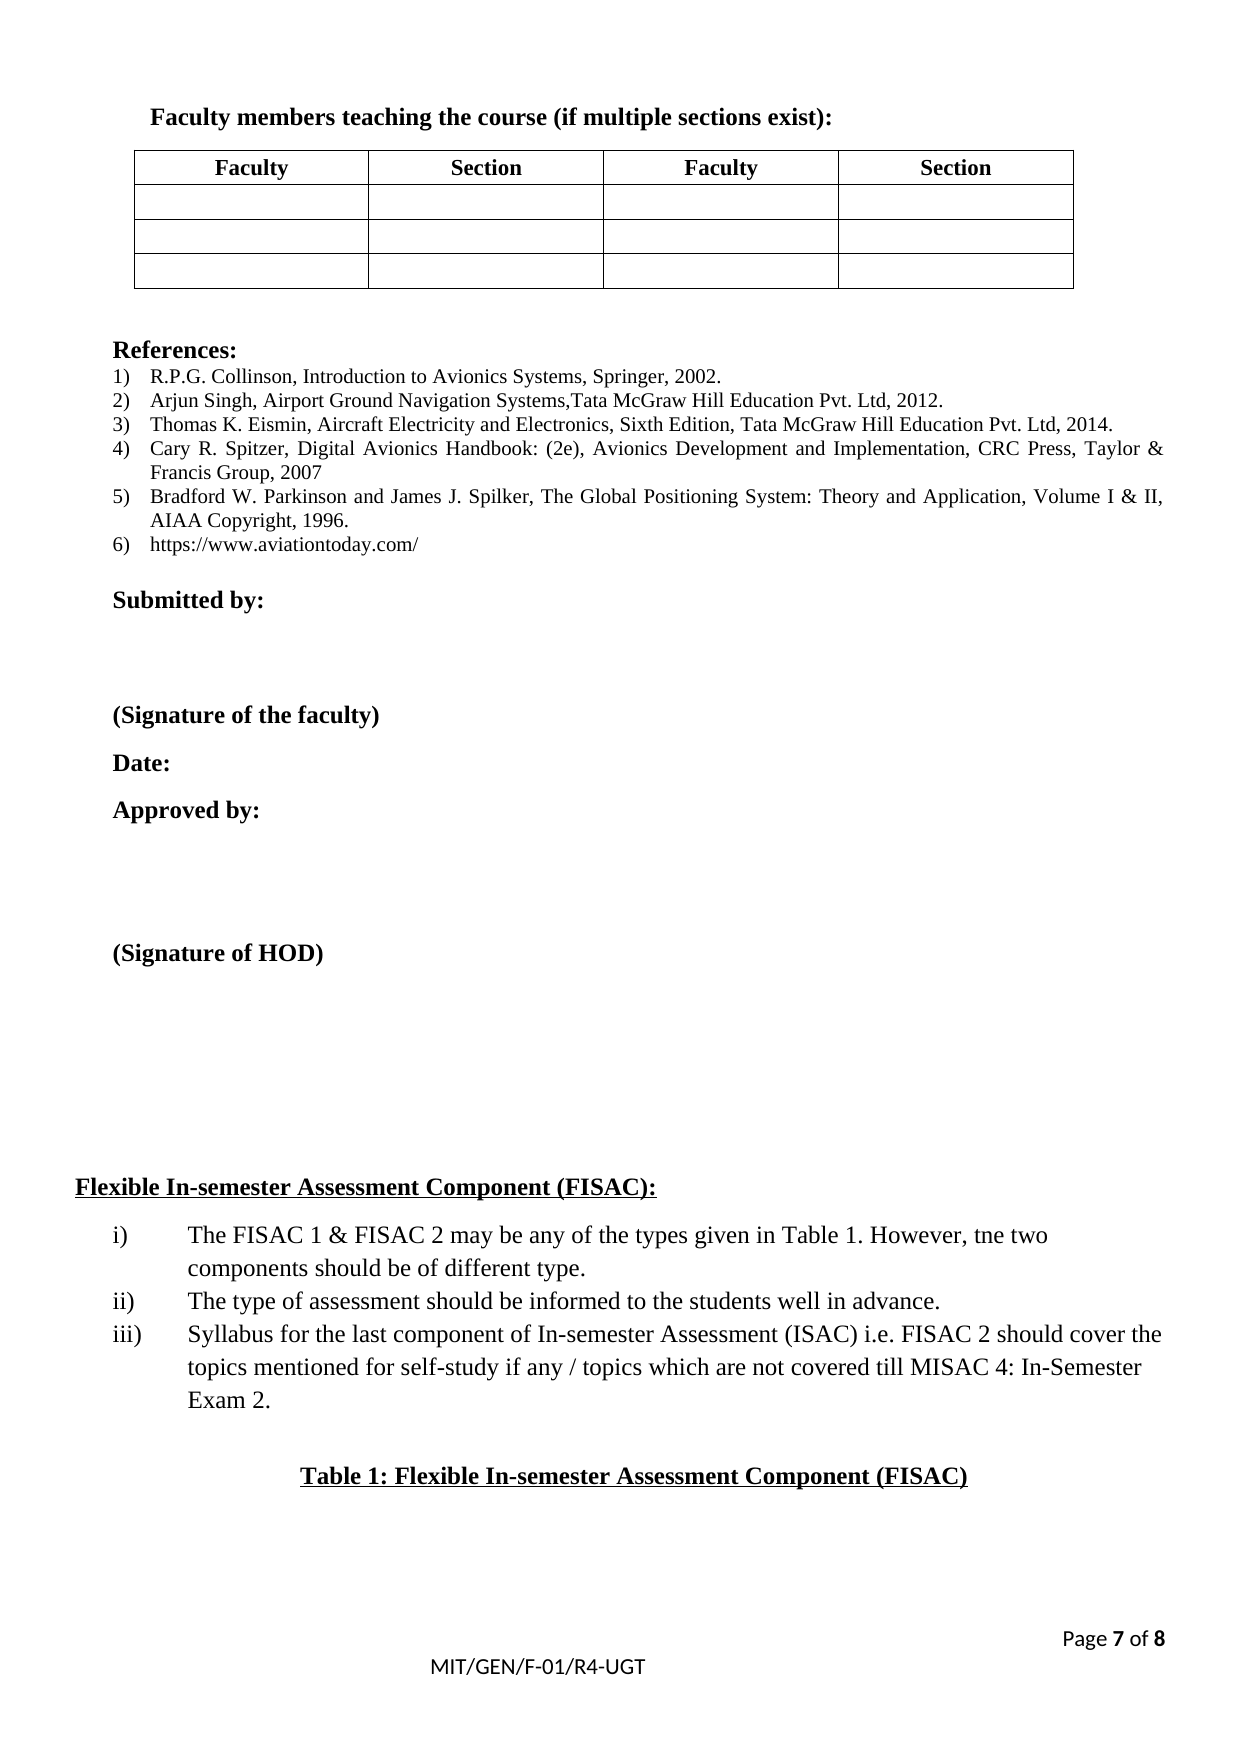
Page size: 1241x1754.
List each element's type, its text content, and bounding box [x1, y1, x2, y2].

table_header Faculty [135, 151, 368, 184]
list The FISAC 1 & FISAC 2 may be any of the types given in Table 1. However, tne two components should be of different type. [112, 1220, 1165, 1282]
table_cell [839, 220, 1073, 253]
list Table 1: Flexible In-semester Assessment Component (FISAC) [300, 1461, 1165, 1490]
table_cell [369, 220, 603, 253]
table_cell [135, 220, 368, 253]
list Syllabus for the last component of In-semester Assessment (ISAC) i.e. FISAC 2 should cover the topics mentioned for self-study if any / topics which are not covered till MISAC 4: In-Semester Exam 2. [112, 1319, 1165, 1414]
list Thomas K. Eismin, Aircraft Electricity and Electronics, Sixth Edition, Tata McGraw Hill Education Pvt. Ltd, 2014. [112, 412, 1165, 436]
text Approved by: [75, 795, 1165, 824]
table_cell [604, 220, 838, 253]
table_cell [135, 254, 368, 287]
table_cell [604, 254, 838, 287]
table_header Section [839, 151, 1073, 184]
text Date: [75, 748, 1165, 776]
table_header Faculty [604, 151, 838, 184]
text Submitted by: [75, 585, 1165, 614]
list R.P.G. Collinson, Introduction to Avionics Systems, Springer, 2002. [112, 364, 1165, 388]
text Faculty members teaching the course (if multiple sections exist): [75, 102, 1165, 131]
table_cell [839, 185, 1073, 218]
list Bradford W. Parkinson and James J. Spilker, The Global Positioning System: Theory and Application, Volume I & II, AIAA Copyright, 1996. [112, 484, 1165, 532]
text (Signature of HOD) [75, 938, 1165, 967]
table_cell [369, 185, 603, 218]
list Cary R. Spitzer, Digital Avionics Handbook: (2e), Avionics Development and Implementation, CRC Press, Taylor & Francis Group, 2007 [112, 436, 1165, 484]
table_cell [135, 185, 368, 218]
text References: [75, 335, 1165, 364]
table_cell [839, 254, 1073, 287]
list https://www.aviationtoday.com/ [112, 532, 1165, 556]
list Arjun Singh, Airport Ground Navigation Systems,Tata McGraw Hill Education Pvt. Ltd, 2012. [112, 388, 1165, 412]
table_header Section [369, 151, 603, 184]
text Flexible In-semester Assessment Component (FISAC): [75, 1172, 1165, 1201]
list The type of assessment should be informed to the students well in advance. [112, 1286, 1165, 1314]
text (Signature of the faculty) [75, 700, 1165, 729]
table_cell [369, 254, 603, 287]
table_cell [604, 185, 838, 218]
